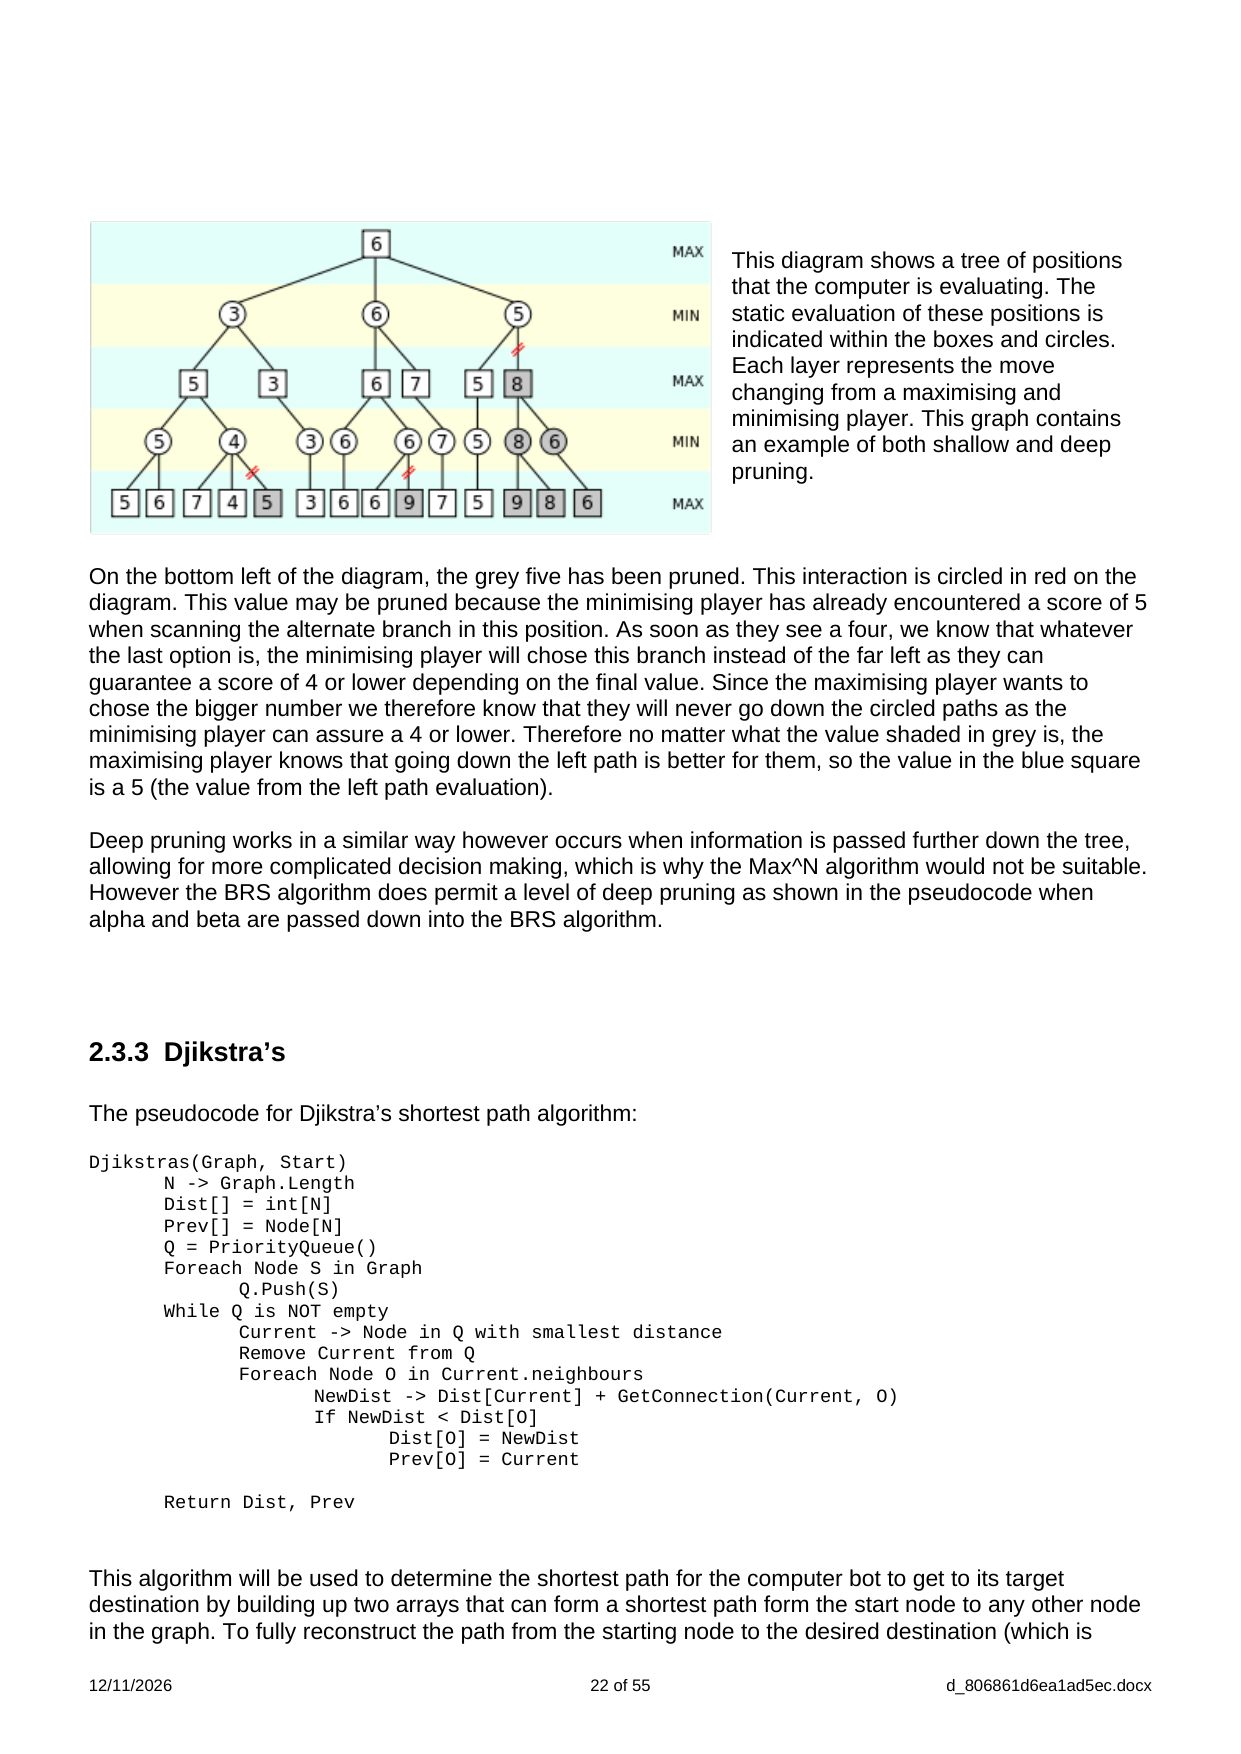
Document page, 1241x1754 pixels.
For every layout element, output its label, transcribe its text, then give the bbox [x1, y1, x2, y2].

text If NewDist < Dist[O] [89, 1408, 1152, 1429]
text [89, 1565, 1152, 1644]
text Q.Push(S) [89, 1280, 1152, 1301]
text Q = PriorityQueue() [89, 1238, 1152, 1259]
text NewDist -> Dist[Current] + GetConnection(Current, O) [89, 1386, 1152, 1408]
text Prev[O] = Current [89, 1450, 1152, 1471]
text N -> Graph.Length [89, 1174, 1152, 1195]
text Current -> Node in Q with smallest distance [89, 1323, 1152, 1344]
picture [88, 220, 713, 536]
text Djikstras(Graph, Start) [89, 1153, 1152, 1174]
text On the bottom left of the diagram, the grey five has been pruned. This interaction is circled in red on the diagram. This value may be pruned because the minimising player has already encountered a score of 5 when scanning the alternate branch in this position. As soon as they see a four, we know that whatever the last option is, the minimising player will chose this branch instead of the far left as they can guarantee a score of 4 or lower depending on the final value. Since the maximising player wants to chose the bigger number we therefore know that they will never go down the circled paths as the minimising player can assure a 4 or lower. Therefore no matter what the value shaded in grey is, the maximising player knows that going down the left path is better for them, so the value in the blue square is a 5 (the value from the left path evaluation). [89, 563, 1152, 800]
text Prev[] = Node[N] [89, 1216, 1152, 1238]
text Deep pruning works in a similar way however occurs when information is passed further down the tree, allowing for more complicated decision making, which is why the Max^N algorithm would not be suitable. However the BRS algorithm does permit a level of deep pruning as shown in the pseudocode when alpha and beta are passed down into the BRS algorithm. [89, 827, 1152, 932]
text Remove Current from Q [89, 1344, 1152, 1365]
text Foreach Node O in Current.neighbours [89, 1365, 1152, 1386]
text Dist[] = int[N] [89, 1195, 1152, 1216]
text This diagram shows a tree of positions that the computer is evaluating. The static evaluation of these positions is indicated within the boxes and circles. Each layer represents the move changing from a maximising and minimising player. This graph contains an example of both shallow and deep pruning. [713, 247, 1152, 484]
text While Q is NOT empty [89, 1301, 1152, 1323]
text Dist[O] = NewDist [89, 1429, 1152, 1450]
text Foreach Node S in Graph [89, 1259, 1152, 1280]
text Return Dist, Prev [89, 1493, 1152, 1514]
text The pseudocode for Djikstra’s shortest path algorithm: [89, 1100, 1152, 1126]
subtitle Djikstra’s [89, 1036, 1152, 1067]
